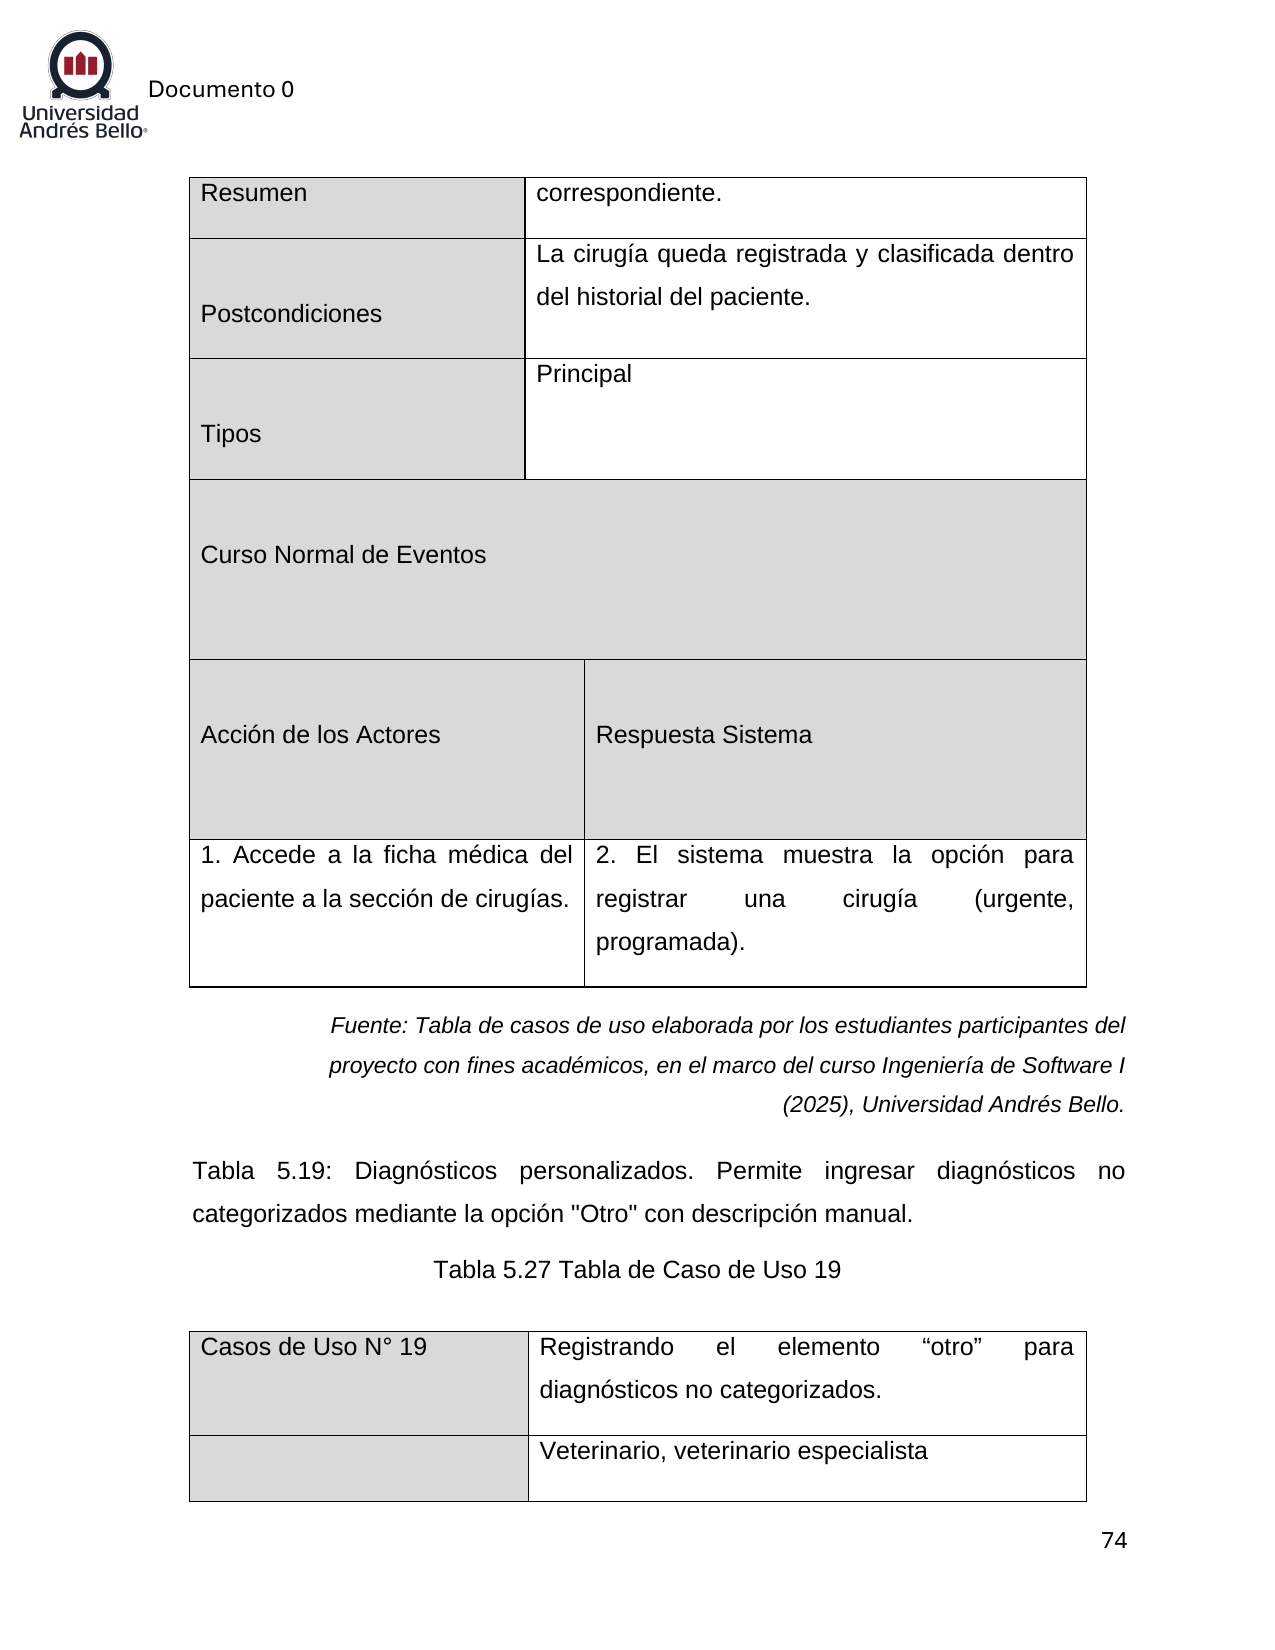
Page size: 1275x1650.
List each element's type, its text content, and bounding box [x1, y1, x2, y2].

picture [19, 30, 148, 138]
table_cell Tipos [190, 359, 524, 479]
table_cell 2. El sistema muestra la opción para registrar una cirugía (urgente, programada). [585, 840, 1086, 986]
table_cell La cirugía queda registrada y clasificada dentro del historial del paciente. [526, 239, 1086, 358]
text Tabla 5.19: Diagnósticos personalizados. Permite ingresar diagnósticos no categorizados mediante la opción "Otro" con descripción manual. [192, 1156, 1127, 1228]
table_cell Postcondiciones [190, 239, 524, 358]
table_header Casos de Uso N° 19 [190, 1332, 528, 1435]
table_cell Respuesta Sistema [585, 660, 1086, 839]
table_cell Veterinario, veterinario especialista [529, 1436, 1086, 1501]
table_cell Resumen [190, 178, 524, 238]
table_cell Acción de los Actores [190, 660, 584, 839]
table_cell Actores [190, 1436, 528, 1501]
table_cell Curso Normal de Eventos [190, 480, 1086, 659]
text Fuente: Tabla de casos de uso elaborada por los estudiantes participantes del proyecto con fines académicos, en el marco del curso Ingeniería de Software I (2025), Universidad Andrés Bello. [298, 1012, 1127, 1118]
table_cell Principal [526, 359, 1086, 479]
table_cell 1. Accede a la ficha médica del paciente a la sección de cirugías. [190, 840, 584, 986]
table_cell El actor registra el tipo de cirugía como urgente o programa, asociándose a la ficha correspondiente. [526, 178, 1086, 238]
table_header Registrando el elemento “otro” para diagnósticos no categorizados. [529, 1332, 1086, 1435]
